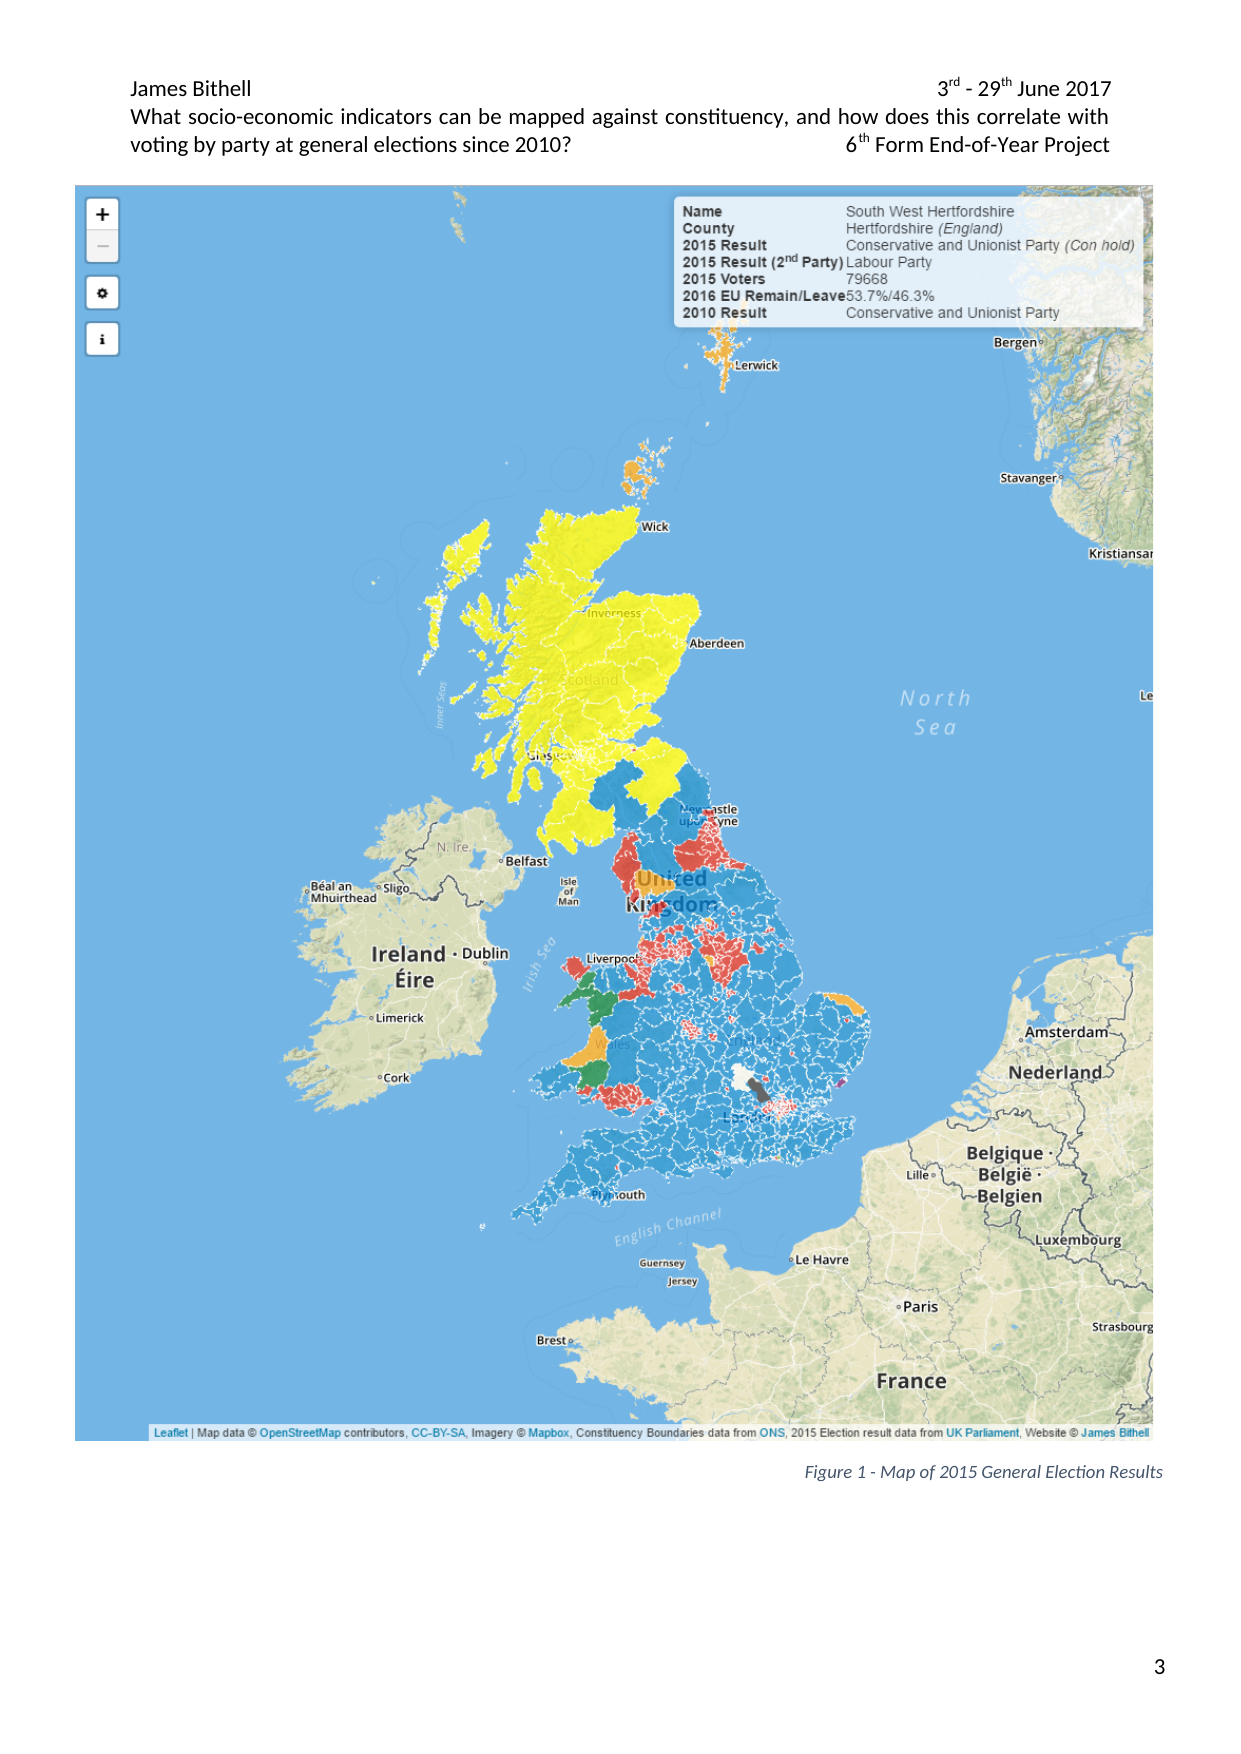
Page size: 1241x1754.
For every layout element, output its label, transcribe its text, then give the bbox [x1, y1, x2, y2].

picture [75, 185, 1154, 1441]
text Figure 1 - Map of 2015 General Election Results [75, 1460, 1165, 1483]
